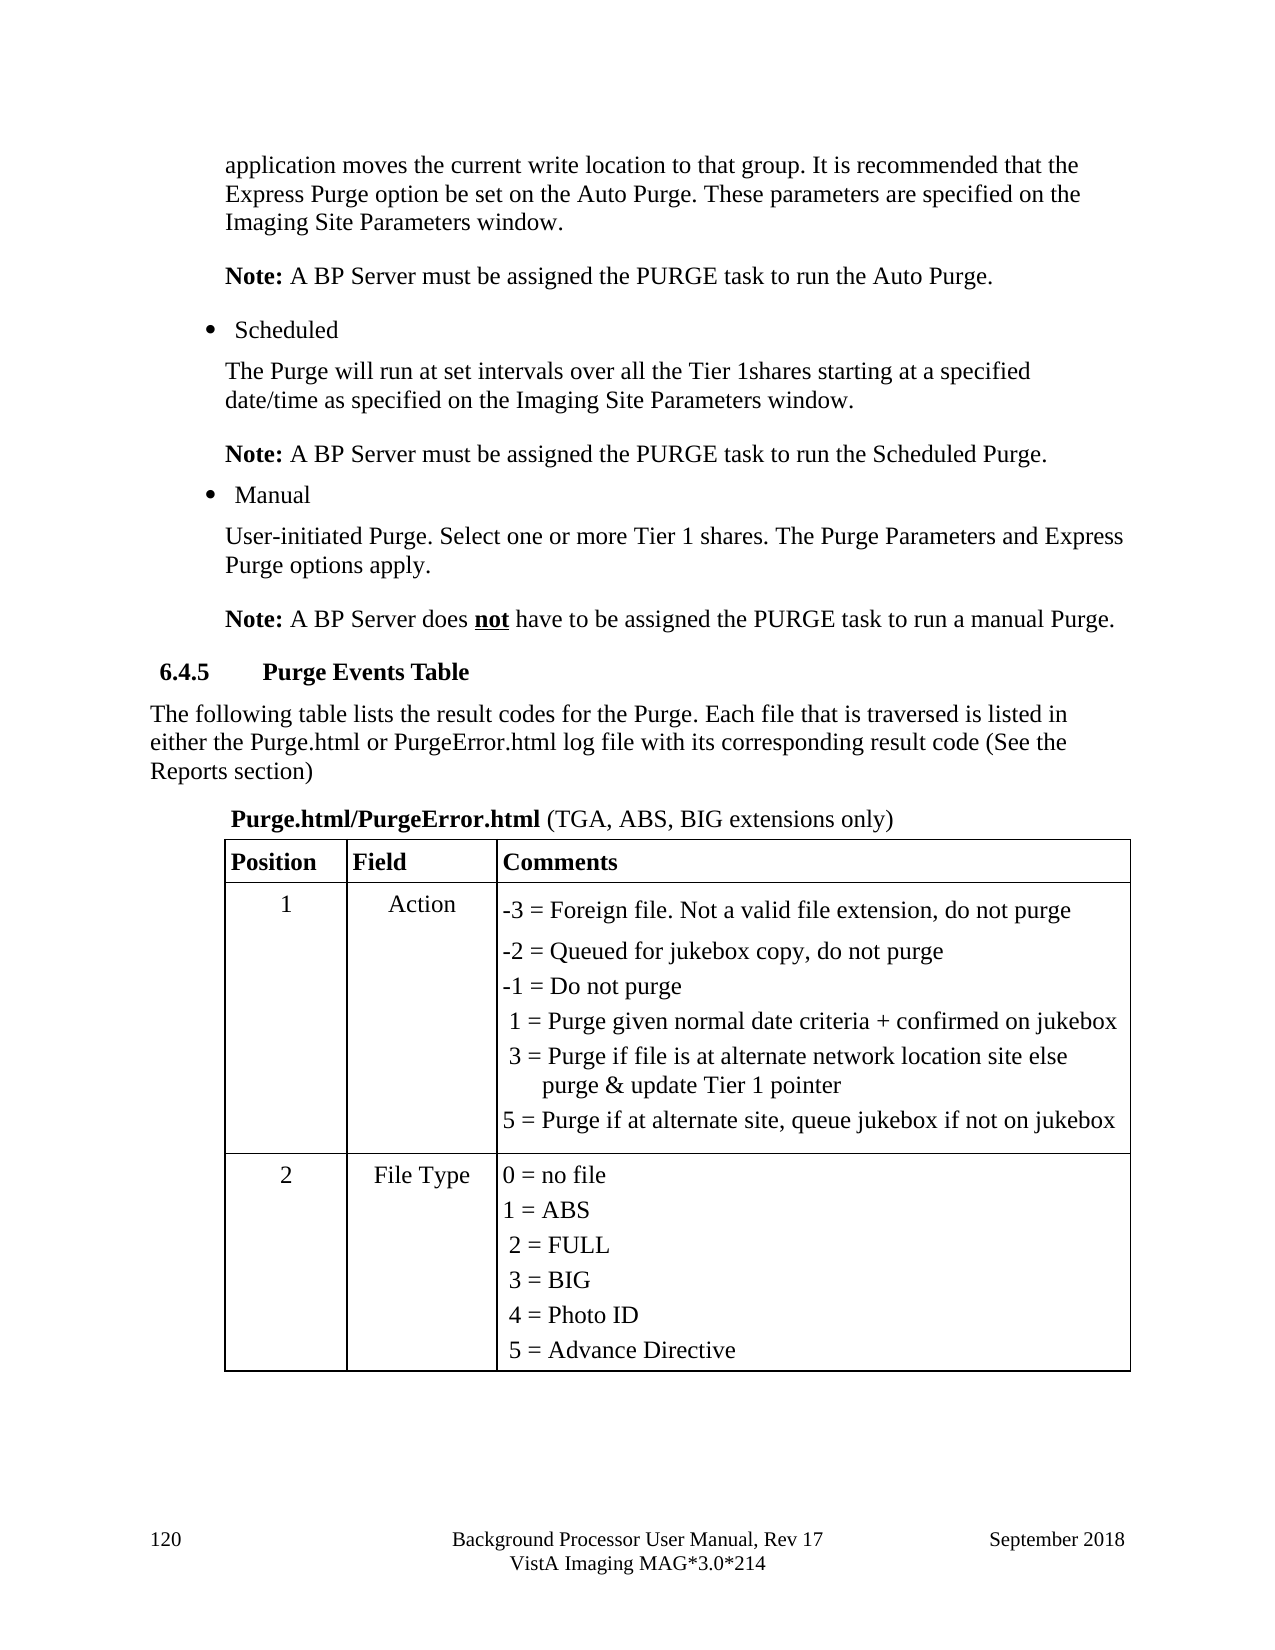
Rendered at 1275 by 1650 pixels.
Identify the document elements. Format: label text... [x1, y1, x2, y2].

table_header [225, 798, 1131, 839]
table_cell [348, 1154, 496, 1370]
text Note: A BP Server does not have to be assigned the PURGE task to run a manual Purge. [225, 604, 1125, 632]
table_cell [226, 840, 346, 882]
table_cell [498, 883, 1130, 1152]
text The following table lists the result codes for the Purge. Each file that is traversed is listed in either the Purge.html or PurgeError.html log file with its corresponding result code (See the Reports section) [150, 699, 1125, 785]
text Note: A BP Server must be assigned the PURGE task to run the Scheduled Purge. [225, 439, 1125, 467]
subtitle Purge Events Table [159, 657, 1125, 686]
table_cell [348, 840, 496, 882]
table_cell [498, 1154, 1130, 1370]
text Note: A BP Server must be assigned the PURGE task to run the Auto Purge. [225, 261, 1125, 290]
list Scheduled [206, 315, 1125, 344]
text The Purge will run at set intervals over all the Tier 1shares starting at a specified date/time as specified on the Imaging Site Parameters window. [225, 356, 1125, 414]
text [225, 150, 1125, 236]
text User-initiated Purge. Select one or more Tier 1 shares. The Purge Parameters and Express Purge options apply. [225, 521, 1125, 579]
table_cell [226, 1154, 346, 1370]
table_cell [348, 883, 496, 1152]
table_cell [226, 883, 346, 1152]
list Manual [206, 480, 1125, 509]
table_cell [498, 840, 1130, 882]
